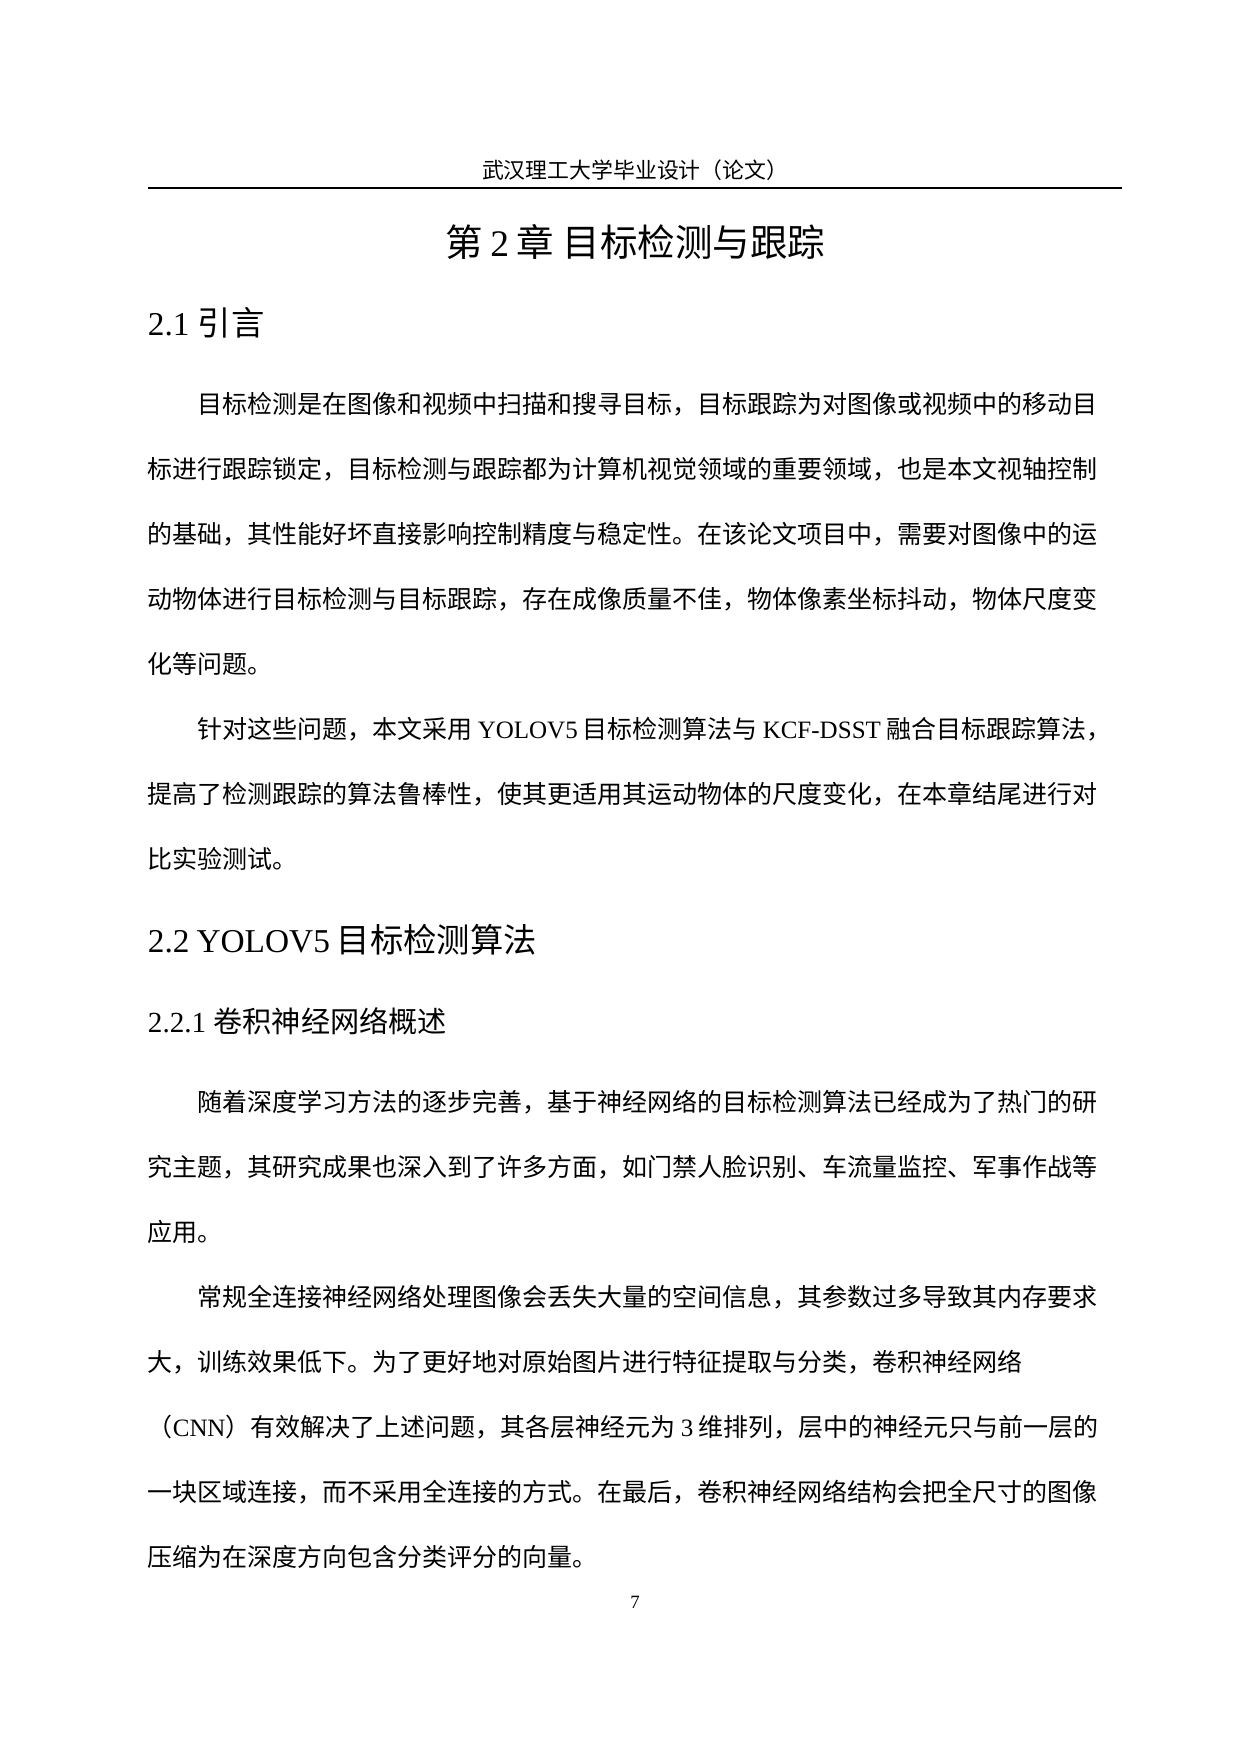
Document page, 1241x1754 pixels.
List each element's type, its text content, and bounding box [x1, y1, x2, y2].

text 常规全连接神经网络处理图像会丢失大量的空间信息，其参数过多导致其内存要求大，训练效果低下。为了更好地对原始图片进行特征提取与分类，卷积神经网络（CNN）有效解决了上述问题，其各层神经元为3维排列，层中的神经元只与前一层的一块区域连接，而不采用全连接的方式。在最后，卷积神经网络结构会把全尺寸的图像压缩为在深度方向包含分类评分的向量。 [148, 1263, 1122, 1588]
text 第2章 目标检测与跟踪 [148, 207, 1122, 272]
text 2.1 引言 [148, 288, 1122, 353]
text 2.2.1 卷积神经网络概述 [148, 987, 1122, 1052]
text 2.2 YOLOV5目标检测算法 [148, 906, 1122, 971]
text 随着深度学习方法的逐步完善，基于神经网络的目标检测算法已经成为了热门的研究主题，其研究成果也深入到了许多方面，如门禁人脸识别、车流量监控、军事作战等应用。 [148, 1068, 1122, 1263]
text 目标检测是在图像和视频中扫描和搜寻目标，目标跟踪为对图像或视频中的移动目标进行跟踪锁定，目标检测与跟踪都为计算机视觉领域的重要领域，也是本文视轴控制的基础，其性能好坏直接影响控制精度与稳定性。在该论文项目中，需要对图像中的运动物体进行目标检测与目标跟踪，存在成像质量不佳，物体像素坐标抖动，物体尺度变化等问题。 [148, 370, 1122, 695]
text 针对这些问题，本文采用YOLOV5目标检测算法与KCF-DSST融合目标跟踪算法，提高了检测跟踪的算法鲁棒性，使其更适用其运动物体的尺度变化，在本章结尾进行对比实验测试。 [148, 695, 1122, 890]
